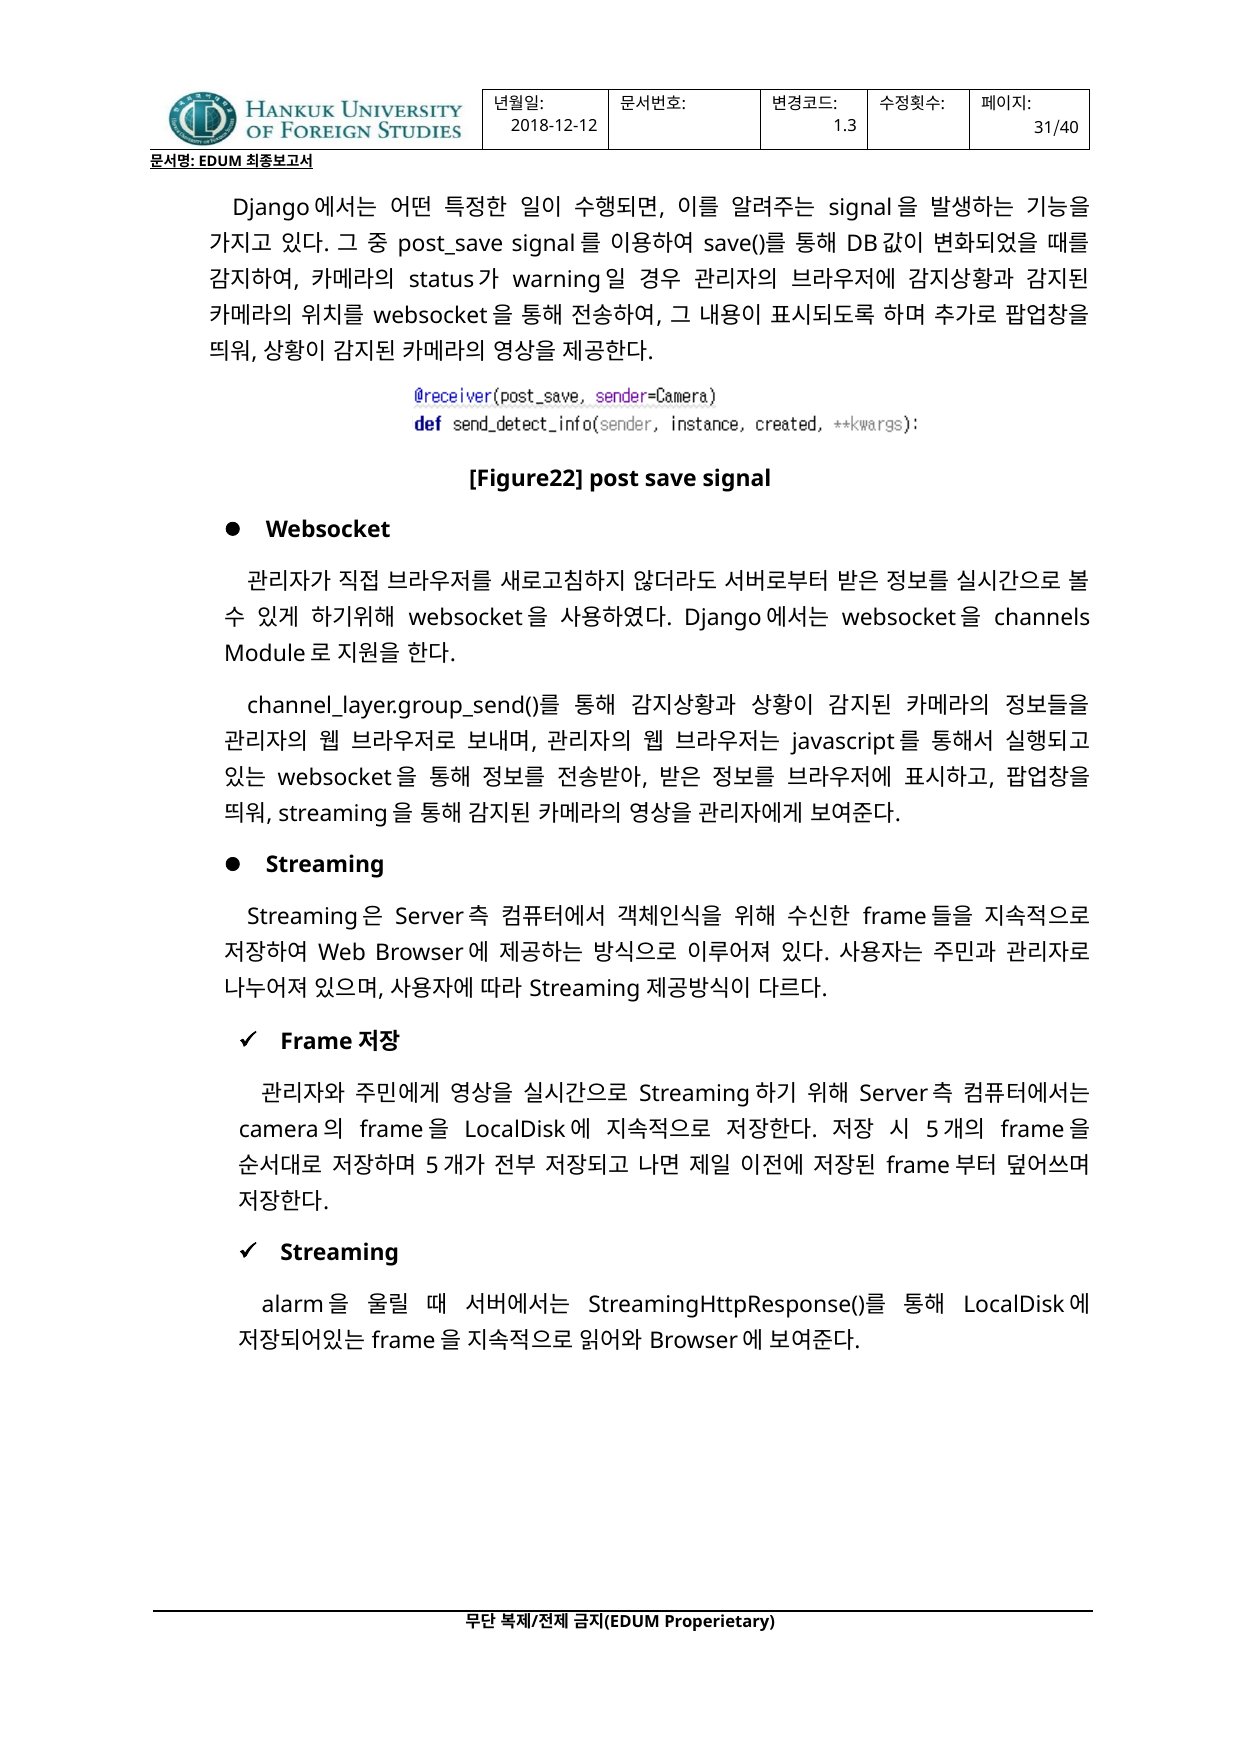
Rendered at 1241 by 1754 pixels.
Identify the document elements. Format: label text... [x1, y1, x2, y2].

text Streaming은 Server측 컴퓨터에서 객체인식을 위해 수신한 frame들을 지속적으로 저장하여 Web Browser에 제공하는 방식으로 이루어져 있다. 사용자는 주민과 관리자로 나누어져 있으며, 사용자에 따라 Streaming 제공방식이 다르다. [224, 898, 1090, 1003]
list Frame 저장 [238, 1023, 1090, 1056]
list Streaming [238, 1236, 1090, 1267]
picture [161, 89, 470, 149]
text alarm을 울릴 때 서버에서는 StreamingHttpResponse()를 통해 LocalDisk에 저장되어있는 frame을 지속적으로 읽어와 Browser에 보여준다. [238, 1286, 1090, 1355]
picture [412, 385, 925, 444]
text 관리자와 주민에게 영상을 실시간으로 Streaming하기 위해 Server측 컴퓨터에서는 camera의 frame을 LocalDisk에 지속적으로 저장한다. 저장 시 5개의 frame을 순서대로 저장하며 5개가 전부 저장되고 나면 제일 이전에 저장된 frame부터 덮어쓰며 저장한다. [238, 1075, 1090, 1216]
list Streaming [224, 848, 1090, 879]
text Django에서는 어떤 특정한 일이 수행되면, 이를 알려주는 signal을 발생하는 기능을 가지고 있다. 그 중 post_save signal를 이용하여 save()를 통해 DB값이 변화되었을 때를 감지하여, 카메라의 status가 warning일 경우 관리자의 브라우저에 감지상황과 감지된 카메라의 위치를 websocket을 통해 전송하여, 그 내용이 표시되도록 하며 추가로 팝업창을 띄워, 상황이 감지된 카메라의 영상을 제공한다. [209, 189, 1090, 366]
text 관리자가 직접 브라우저를 새로고침하지 않더라도 서버로부터 받은 정보를 실시간으로 볼 수 있게 하기위해 websocket을 사용하였다. Django에서는 websocket을 channels Module로 지원을 한다. [224, 563, 1090, 668]
text channel_layer.group_send()를 통해 감지상황과 상황이 감지된 카메라의 정보들을 관리자의 웹 브라우저로 보내며, 관리자의 웹 브라우저는 javascript를 통해서 실행되고 있는 websocket을 통해 정보를 전송받아, 받은 정보를 브라우저에 표시하고, 팝업창을 띄워, streaming을 통해 감지된 카메라의 영상을 관리자에게 보여준다. [224, 687, 1090, 828]
text [Figure22] post save signal [150, 462, 1090, 493]
list Websocket [224, 512, 1090, 544]
